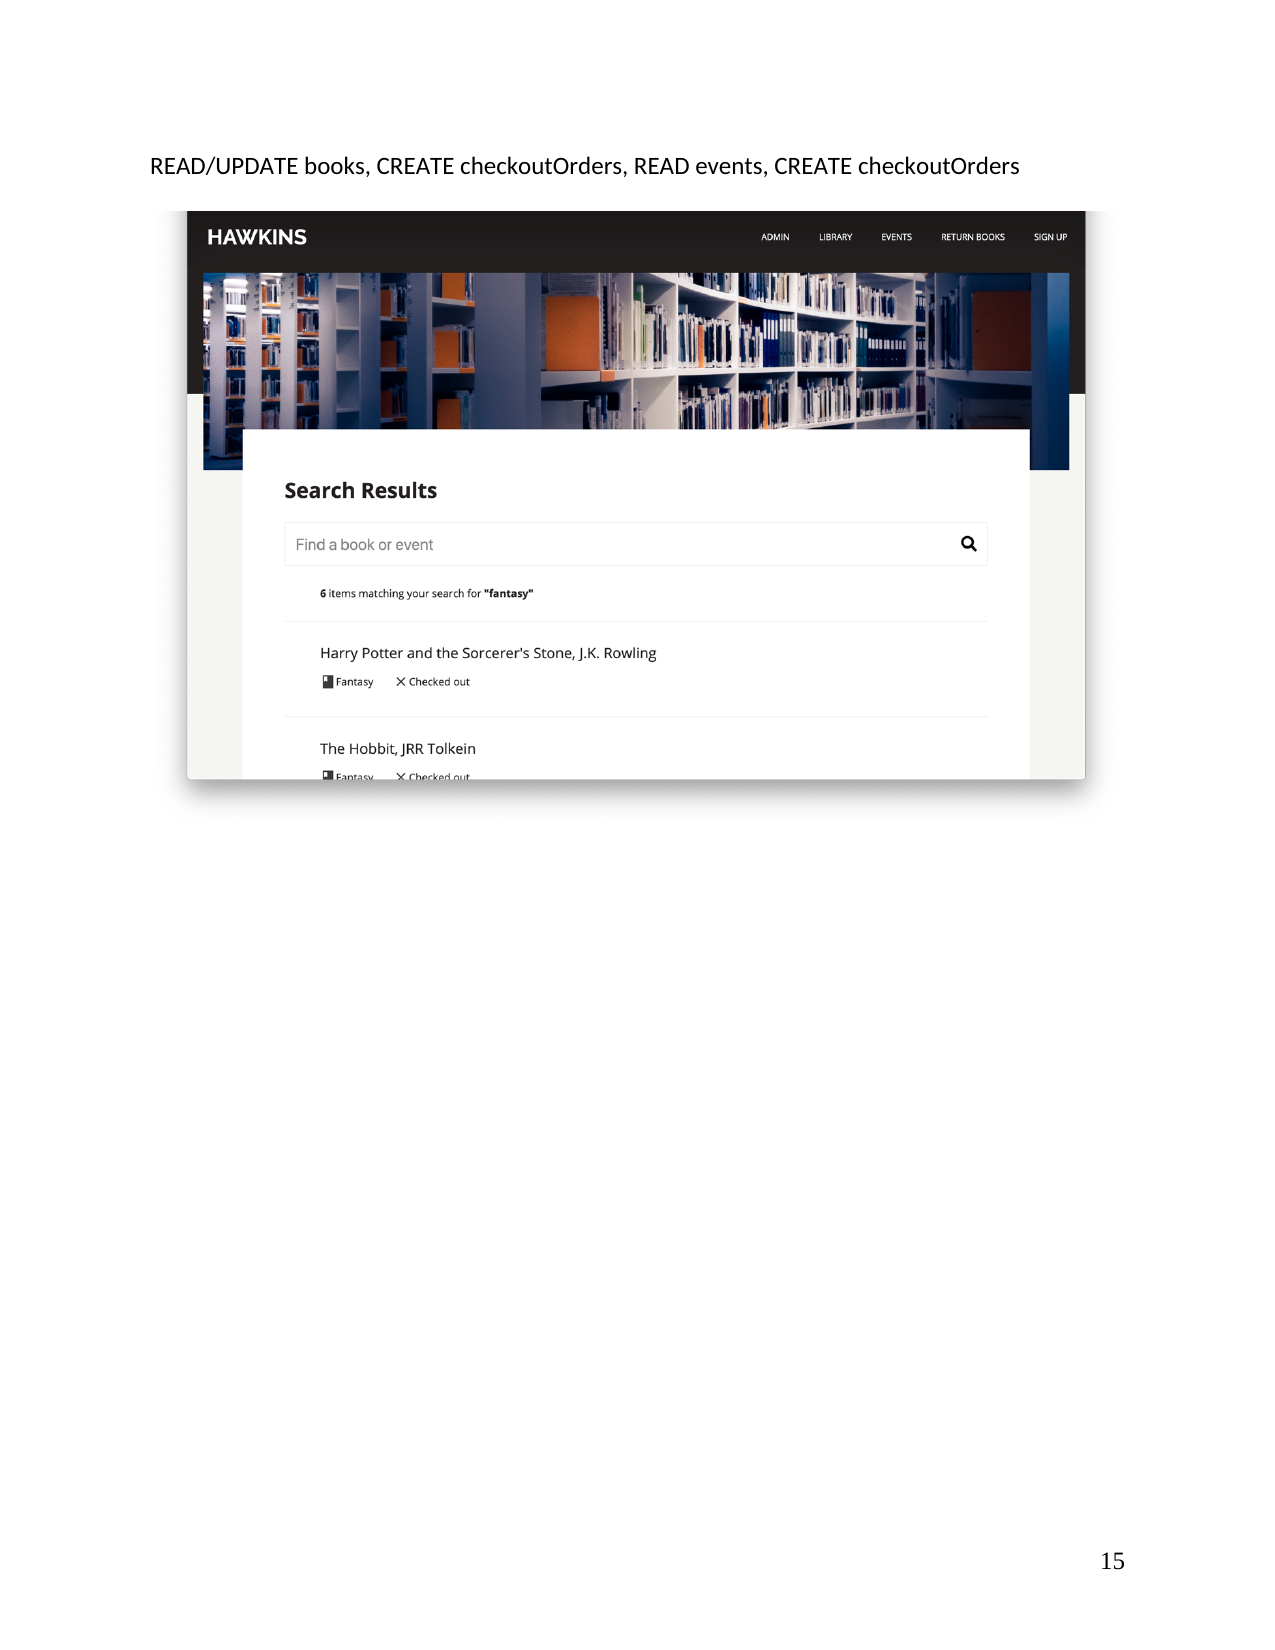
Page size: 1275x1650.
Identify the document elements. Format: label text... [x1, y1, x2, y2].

picture [150, 211, 1122, 828]
text READ/UPDATE books, CREATE checkoutOrders, READ events, CREATE checkoutOrders [150, 150, 1125, 181]
